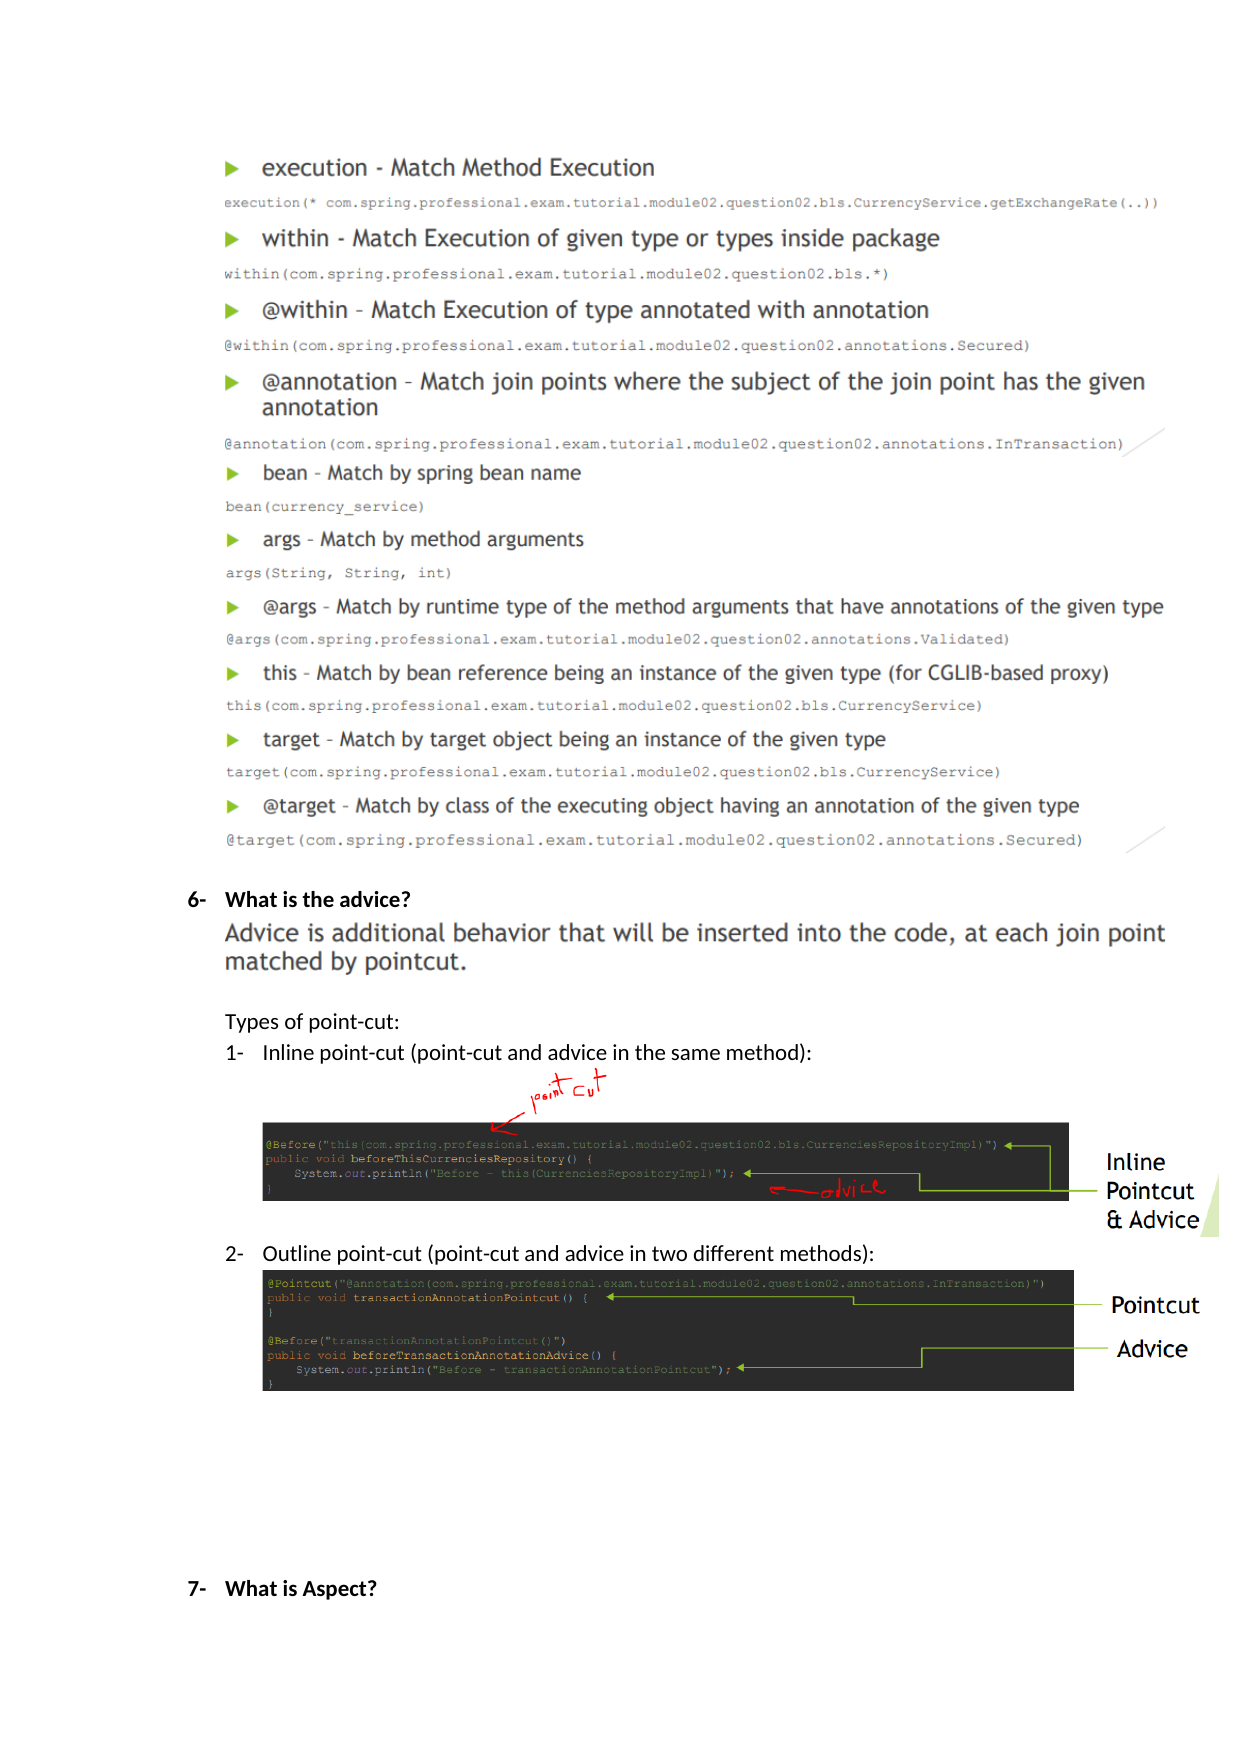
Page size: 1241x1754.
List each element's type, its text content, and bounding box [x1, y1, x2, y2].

picture [262, 1067, 1219, 1237]
list Types of point-cut: [225, 1007, 1090, 1035]
list What is Aspect? [187, 1574, 1090, 1602]
picture [225, 915, 1166, 975]
picture [262, 1269, 1203, 1391]
list Outline point-cut (point-cut and advice in two different methods): [225, 1239, 1090, 1267]
list What is the advice? [187, 885, 1090, 913]
list Inline point-cut (point-cut and advice in the same method): [225, 1038, 1090, 1066]
picture [225, 458, 1166, 853]
picture [225, 150, 1166, 457]
